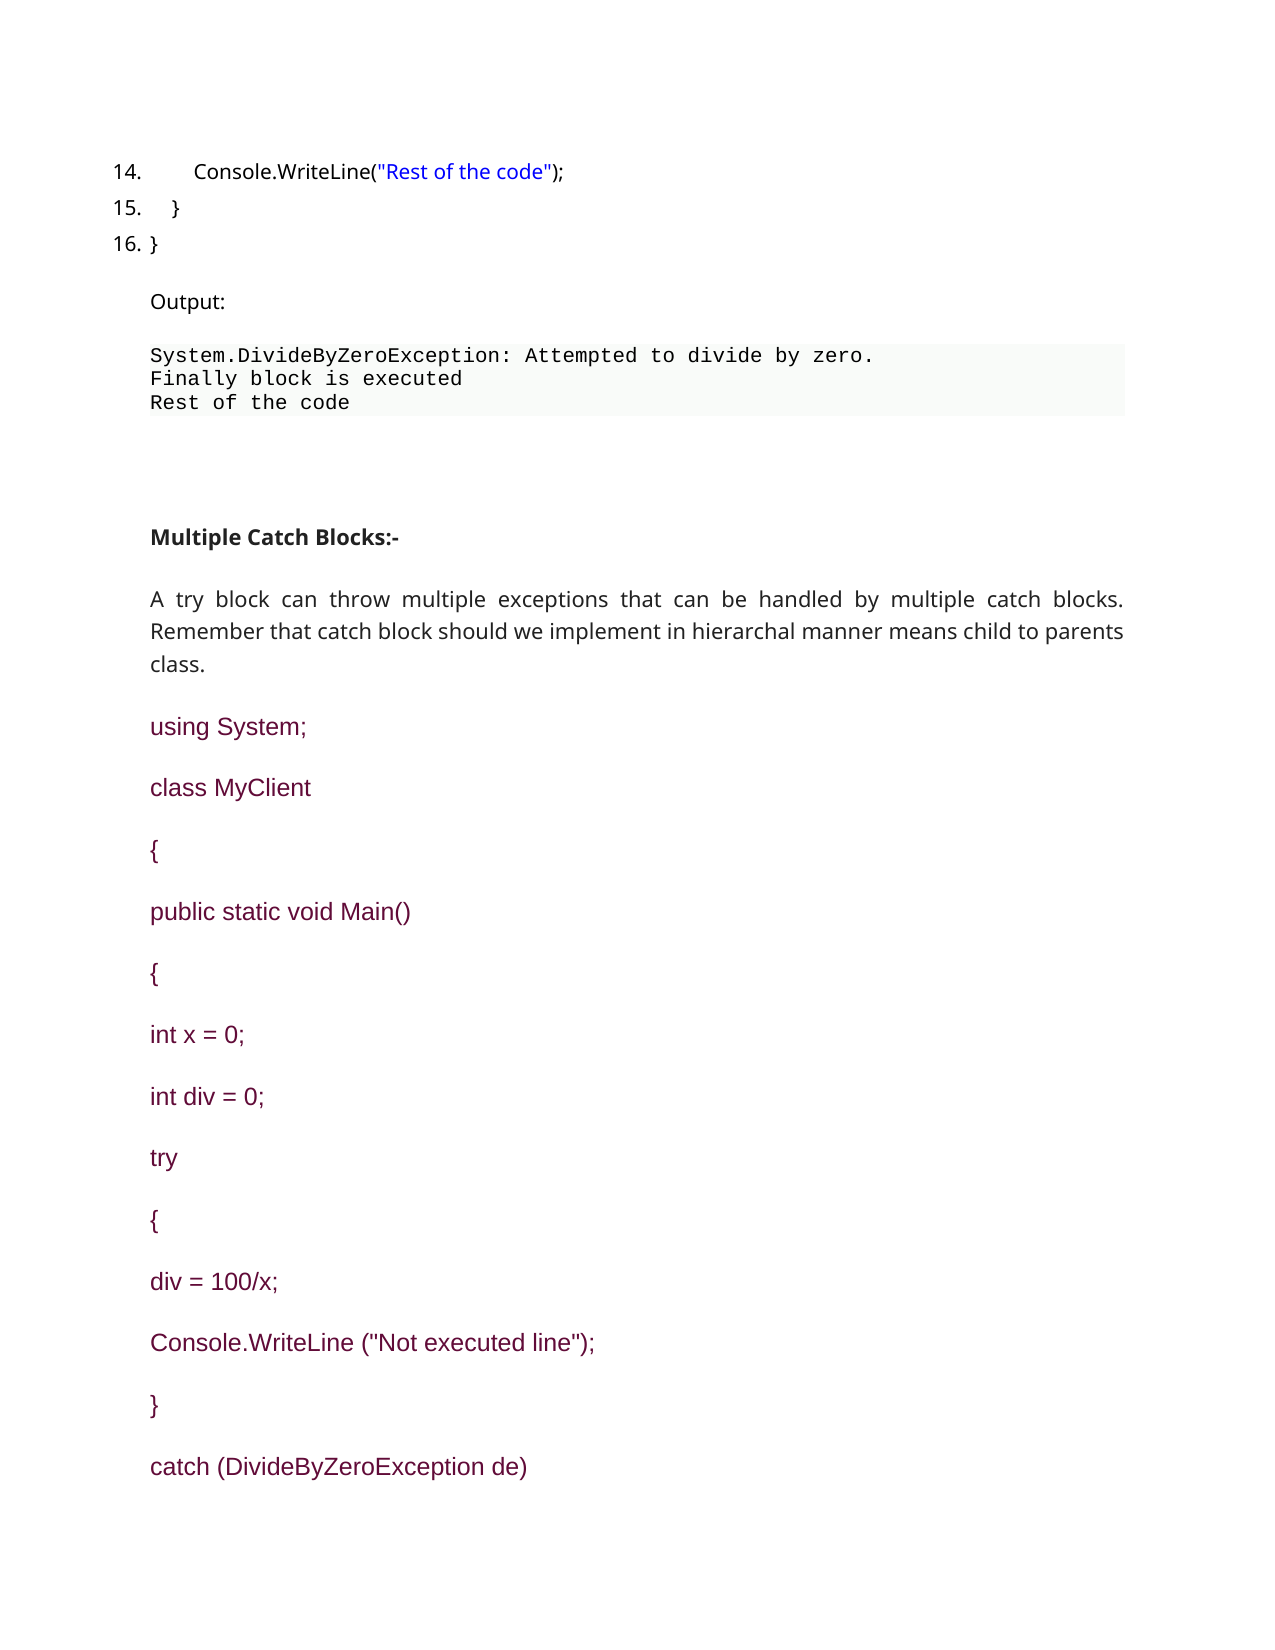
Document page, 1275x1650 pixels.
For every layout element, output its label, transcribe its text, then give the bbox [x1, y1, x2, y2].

text { [150, 831, 1125, 864]
text Finally block is executed [150, 368, 1125, 392]
text int x = 0; [150, 1016, 1125, 1049]
list } [112, 186, 1125, 222]
text Multiple Catch Blocks:- [150, 519, 1125, 552]
text { [150, 1201, 1125, 1234]
text Rest of the code [150, 392, 1125, 416]
list } [112, 222, 1125, 258]
text div = 100/x; [150, 1263, 1125, 1295]
text using System; [150, 708, 1125, 740]
text class MyClient [150, 769, 1125, 802]
list Console.WriteLine("Rest of the code"); [112, 150, 1125, 186]
text catch (DivideByZeroException de) [150, 1448, 1125, 1480]
text Output: [150, 287, 1125, 315]
text public static void Main() [150, 893, 1125, 925]
text int div = 0; [150, 1078, 1125, 1110]
text { [150, 954, 1125, 987]
text System.DivideByZeroException: Attempted to divide by zero. [150, 344, 1125, 368]
text try [150, 1139, 1125, 1172]
text A try block can throw multiple exceptions that can be handled by multiple catch blocks. Remember that catch block should we implement in hierarchal manner means child to parents class. [150, 646, 1125, 679]
text Console.WriteLine ("Not executed line"); [150, 1324, 1125, 1357]
text } [150, 1386, 1125, 1419]
